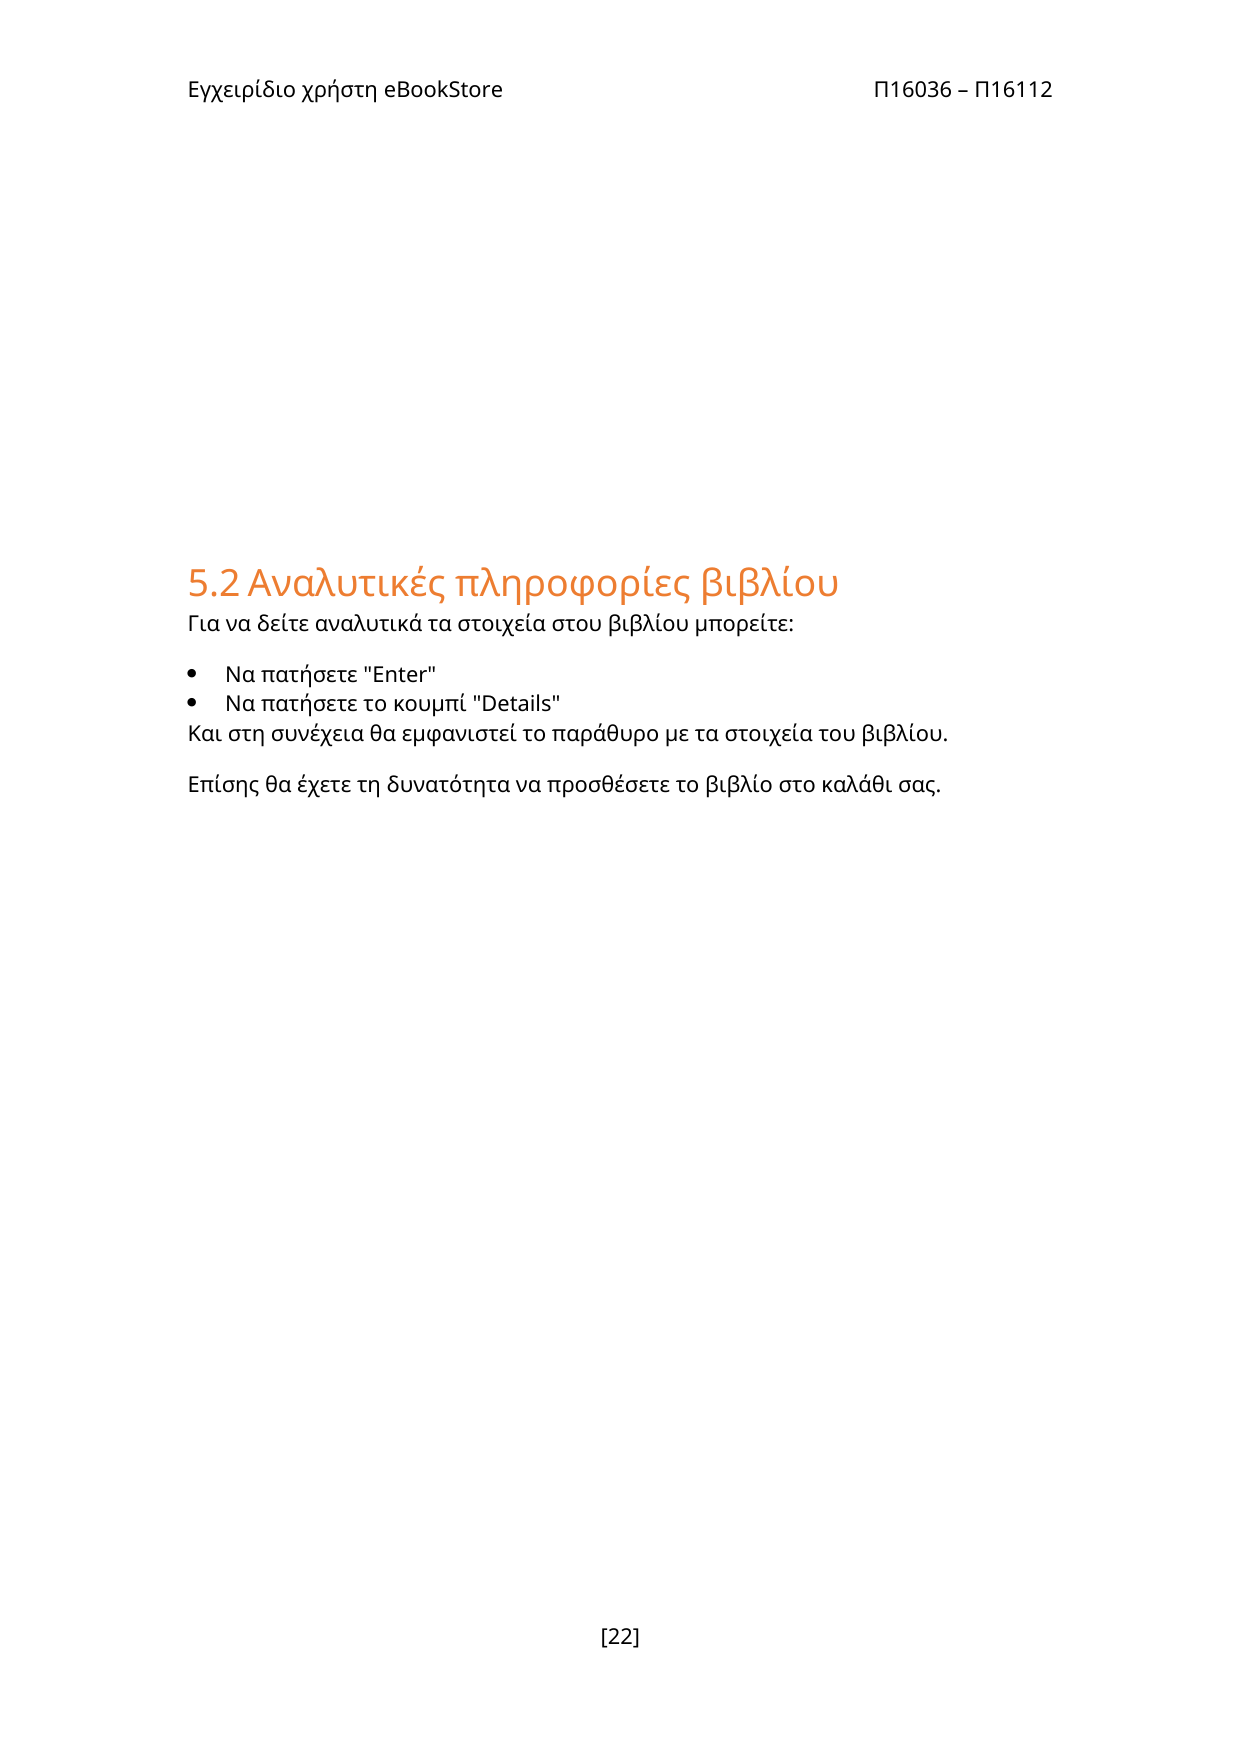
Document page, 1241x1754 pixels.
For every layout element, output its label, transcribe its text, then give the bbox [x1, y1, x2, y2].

subtitle Αναλυτικές πληροφορίες βιβλίου [187, 557, 1053, 608]
list Να πατήσετε "Enter" [187, 658, 1053, 688]
text Και στη συνέχεια θα εμφανιστεί το παράθυρο με τα στοιχεία του βιβλίου. [187, 718, 1053, 748]
text Επίσης θα έχετε τη δυνατότητα να προσθέσετε το βιβλίο στο καλάθι σας. [187, 769, 1053, 799]
text Για να δείτε αναλυτικά τα στοιχεία στου βιβλίου μπορείτε: [187, 608, 1053, 637]
list Να πατήσετε το κουμπί "Details" [187, 688, 1053, 718]
